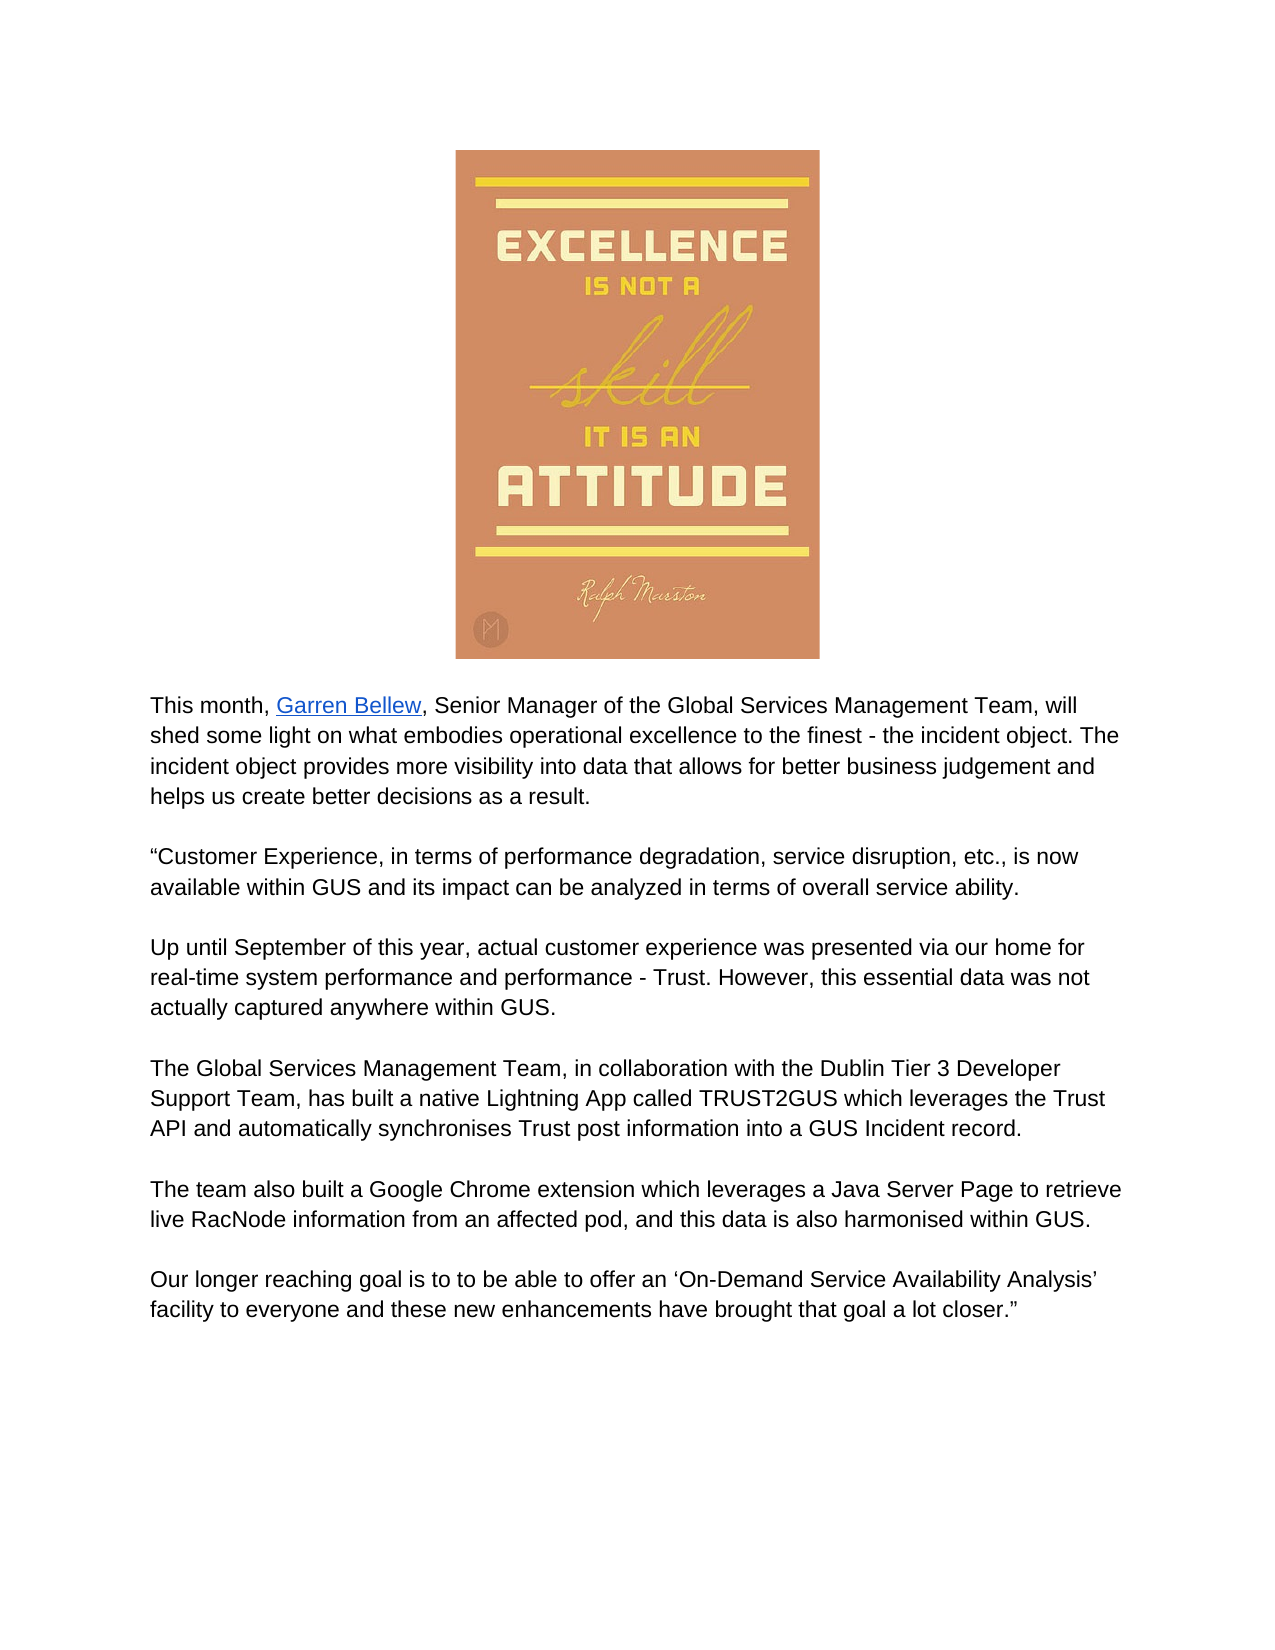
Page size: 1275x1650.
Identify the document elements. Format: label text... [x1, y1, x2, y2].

text Up until September of this year, actual customer experience was presented via our home for real-time system performance and performance - Trust. However, this essential data was not actually captured anywhere within GUS. [150, 934, 1125, 1021]
text This month, Garren Bellew, Senior Manager of the Global Services Management Team, will shed some light on what embodies operational excellence to the finest - the incident object. The incident object provides more visibility into data that allows for better business judgement and helps us create better decisions as a result. [150, 692, 1125, 809]
text The team also built a Google Chrome extension which leverages a Java Server Page to retrieve live RacNode information from an affected pod, and this data is also harmonised within GUS. [150, 1176, 1125, 1232]
picture [455, 150, 820, 659]
text “Customer Experience, in terms of performance degradation, service disruption, etc., is now available within GUS and its impact can be analyzed in terms of overall service ability. [150, 843, 1125, 900]
text The Global Services Management Team, in collaboration with the Dublin Tier 3 Developer Support Team, has built a native Lightning App called TRUST2GUS which leverages the Trust API and automatically synchronises Trust post information into a GUS Incident record. [150, 1055, 1125, 1142]
text Our longer reaching goal is to to be able to offer an ‘On-Demand Service Availability Analysis’ facility to everyone and these new enhancements have brought that goal a lot closer.” [150, 1266, 1125, 1323]
